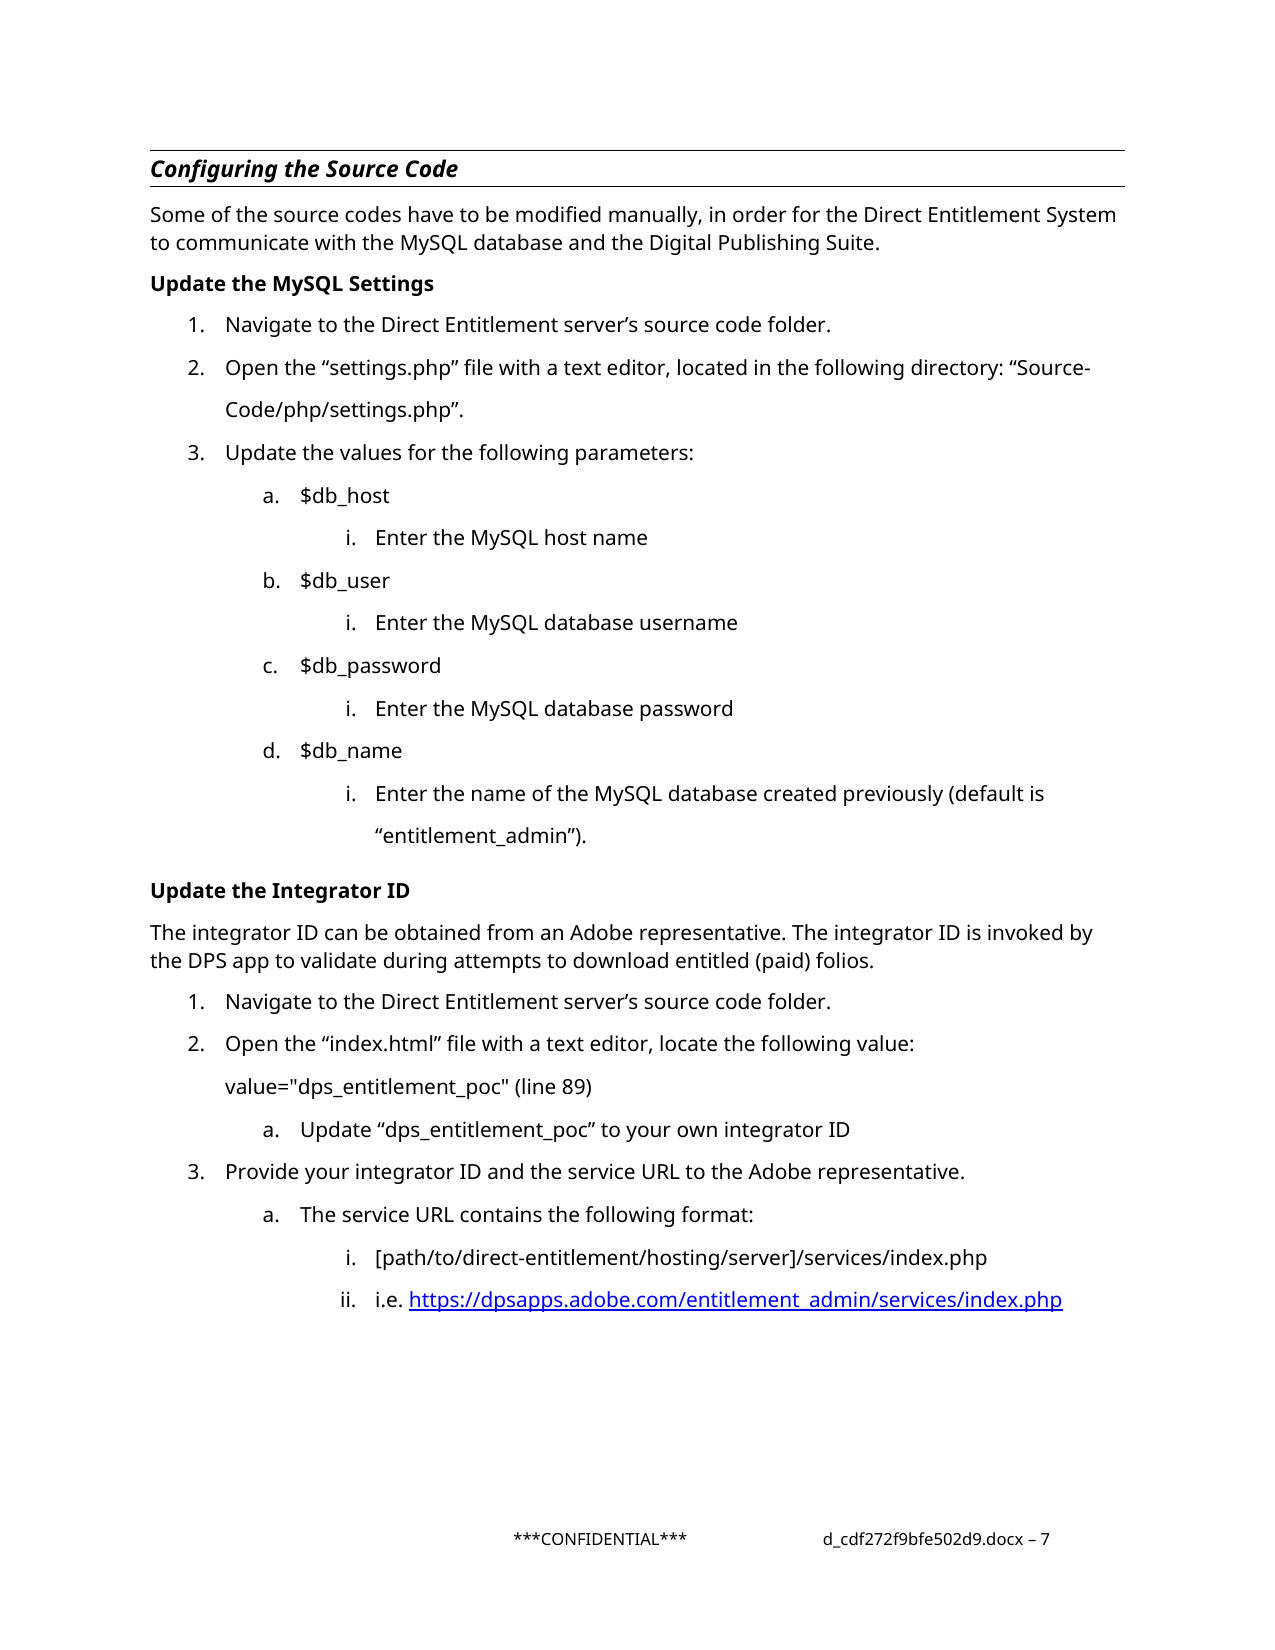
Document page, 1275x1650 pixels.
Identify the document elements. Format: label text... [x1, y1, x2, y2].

list Navigate to the Direct Entitlement server’s source code folder. [187, 987, 1125, 1015]
subtitle Configuring the Source Code [150, 151, 1125, 186]
subtitle Some of the source codes have to be modified manually, in order for the Direct Entitlement System to communicate with the MySQL database and the Digital Publishing Suite. [150, 200, 1125, 257]
list [path/to/direct-entitlement/hosting/server]/services/index.php [356, 1243, 1125, 1271]
list Enter the name of the MySQL database created previously (default is “entitlement_admin”). [356, 779, 1125, 850]
list Enter the MySQL database username [356, 608, 1125, 637]
list $db_password [262, 651, 1125, 679]
list Enter the MySQL database password [356, 694, 1125, 722]
list Enter the MySQL host name [356, 523, 1125, 552]
subtitle The integrator ID can be obtained from an Adobe representative. The integrator ID is invoked by the DPS app to validate during attempts to download entitled (paid) folios. [150, 918, 1125, 974]
list Update the values for the following parameters: [187, 438, 1125, 467]
subtitle Update the Integrator ID [150, 877, 1125, 905]
list Open the “settings.php” file with a text editor, located in the following directory: “Source-Code/php/settings.php”. [187, 353, 1125, 424]
list $db_user [262, 566, 1125, 594]
subtitle Update the MySQL Settings [150, 269, 1125, 298]
list $db_name [262, 736, 1125, 765]
list Open the “index.html” file with a text editor, locate the following value: value="dps_entitlement_poc" (line 89) [187, 1029, 1125, 1101]
list Update “dps_entitlement_poc” to your own integrator ID [262, 1115, 1125, 1143]
list Navigate to the Direct Entitlement server’s source code folder. [187, 310, 1125, 339]
list i.e. https://dpsapps.adobe.com/entitlement_admin/services/index.php [356, 1285, 1125, 1314]
list Provide your integrator ID and the service URL to the Adobe representative. [187, 1157, 1125, 1186]
list $db_host [262, 481, 1125, 509]
list The service URL contains the following format: [262, 1200, 1125, 1228]
